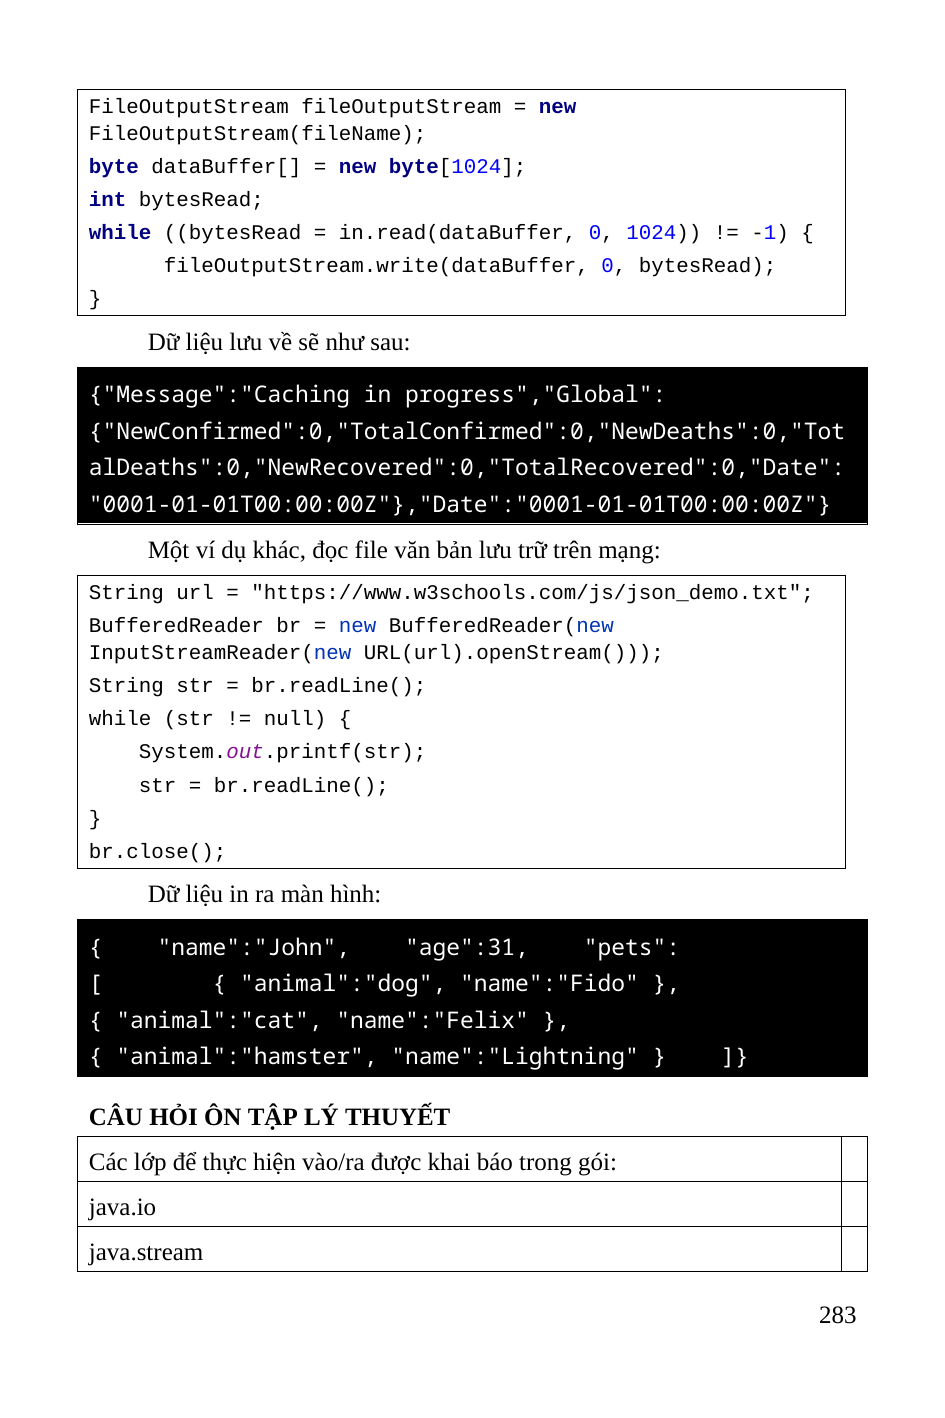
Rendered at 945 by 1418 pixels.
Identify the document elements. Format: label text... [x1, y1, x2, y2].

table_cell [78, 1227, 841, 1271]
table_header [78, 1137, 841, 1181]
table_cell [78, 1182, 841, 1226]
text Một ví dụ khác, đọc file văn bản lưu trữ trên mạng: [89, 535, 856, 564]
text Dữ liệu in ra màn hình: [89, 879, 856, 908]
text Dữ liệu lưu về sẽ như sau: [89, 327, 856, 356]
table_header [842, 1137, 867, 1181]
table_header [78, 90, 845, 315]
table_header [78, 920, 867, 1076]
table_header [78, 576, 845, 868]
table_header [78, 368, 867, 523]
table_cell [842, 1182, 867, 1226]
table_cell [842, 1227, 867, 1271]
subtitle CÂU HỎI ÔN TẬP LÝ THUYẾT [89, 1102, 856, 1131]
